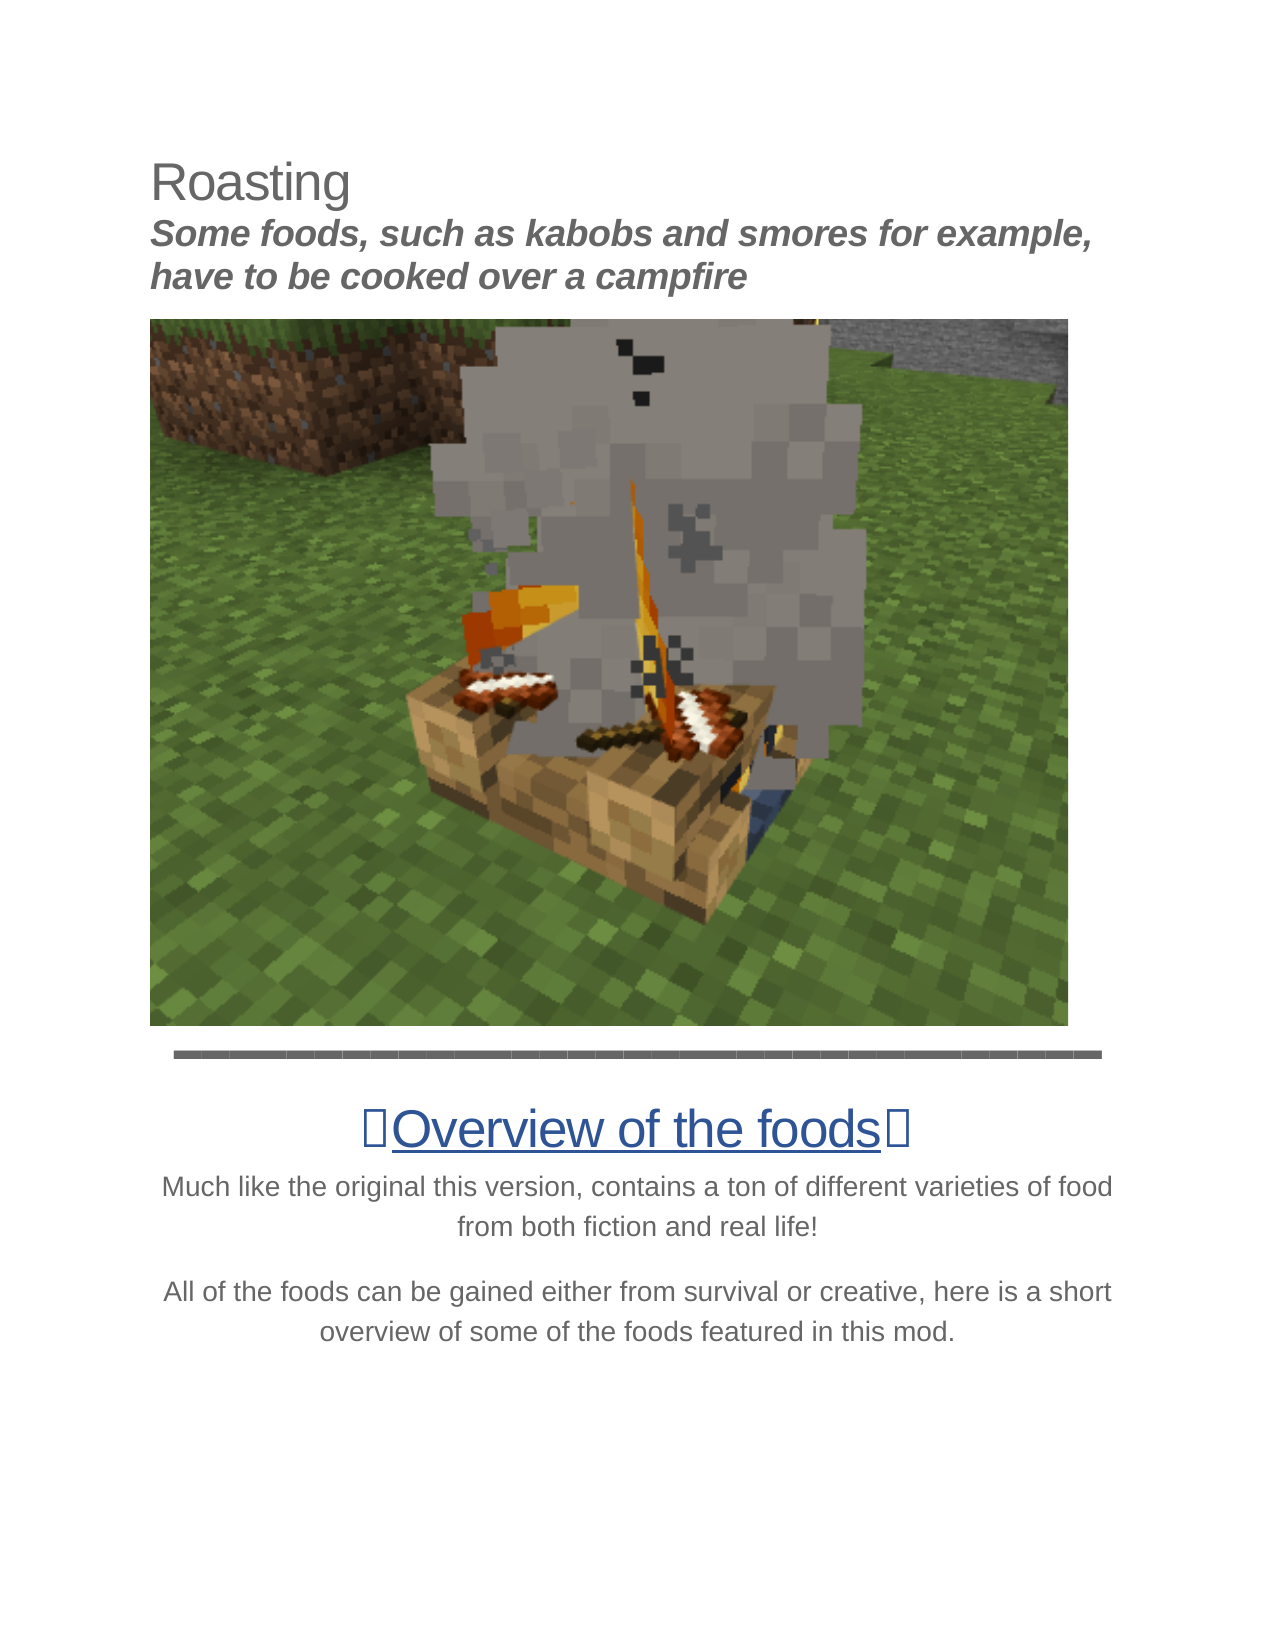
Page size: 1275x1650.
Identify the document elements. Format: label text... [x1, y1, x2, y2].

subtitle Some foods, such as kabobs and smores for example, have to be cooked over a campfire [150, 211, 1125, 297]
subtitle Roasting [150, 150, 1125, 211]
picture [150, 319, 1069, 1026]
text All of the foods can be gained either from survival or creative, here is a short overview of some of the foods featured in this mod. [150, 1268, 1125, 1348]
subtitle 🍗Overview of the foods🍗 [150, 1090, 1125, 1163]
text ▬▬▬▬▬▬▬▬▬▬▬▬▬▬▬▬▬▬▬▬▬▬▬▬▬▬▬▬▬▬▬▬▬ [150, 1025, 1125, 1065]
text Much like the original this version, contains a ton of different varieties of food from both fiction and real life! [150, 1163, 1125, 1243]
